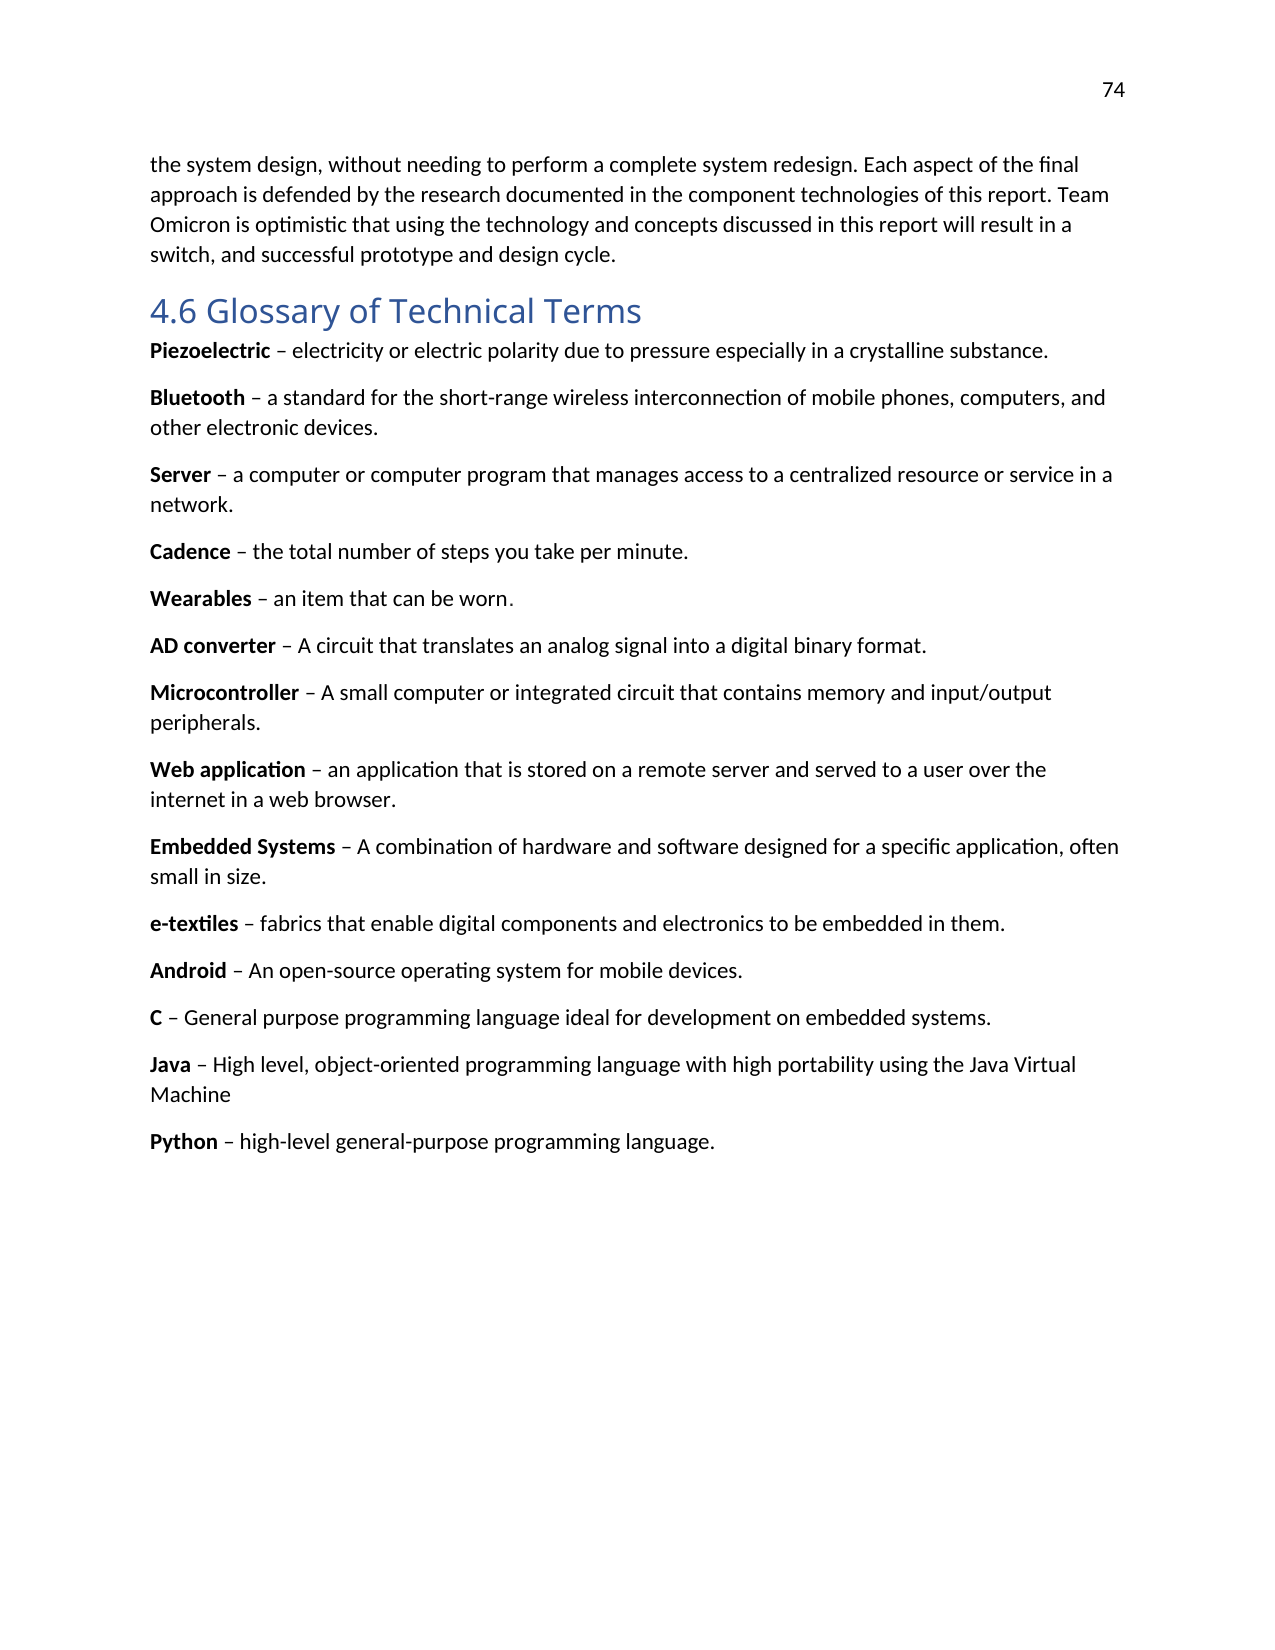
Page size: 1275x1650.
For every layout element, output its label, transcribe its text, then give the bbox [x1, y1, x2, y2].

text Java – High level, object-oriented programming language with high portability using the Java Virtual Machine [150, 1050, 1125, 1108]
text Piezoelectric – electricity or electric polarity due to pressure especially in a crystalline substance. [150, 336, 1125, 364]
text Python – high-level general-purpose programming language. [150, 1127, 1125, 1155]
subtitle 4.6 Glossary of Technical Terms [150, 287, 1125, 333]
text Microcontroller – A small computer or integrated circuit that contains memory and input/output peripherals. [150, 678, 1125, 736]
text Server – a computer or computer program that manages access to a centralized resource or service in a network. [150, 460, 1125, 519]
text Bluetooth – a standard for the short-range wireless interconnection of mobile phones, computers, and other electronic devices. [150, 383, 1125, 442]
text Android – An open-source operating system for mobile devices. [150, 956, 1125, 984]
text Web application – an application that is stored on a remote server and served to a user over the internet in a web browser. [150, 755, 1125, 813]
text Wearables – an item that can be worn. [150, 584, 1125, 612]
text Embedded Systems – A combination of hardware and software designed for a specific application, often small in size. [150, 832, 1125, 891]
text e-textiles – fabrics that enable digital components and electronics to be embedded in them. [150, 909, 1125, 937]
text C – General purpose programming language ideal for development on embedded systems. [150, 1003, 1125, 1031]
text AD converter – A circuit that translates an analog signal into a digital binary format. [150, 631, 1125, 659]
text Cadence – the total number of steps you take per minute. [150, 537, 1125, 566]
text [150, 150, 1125, 269]
